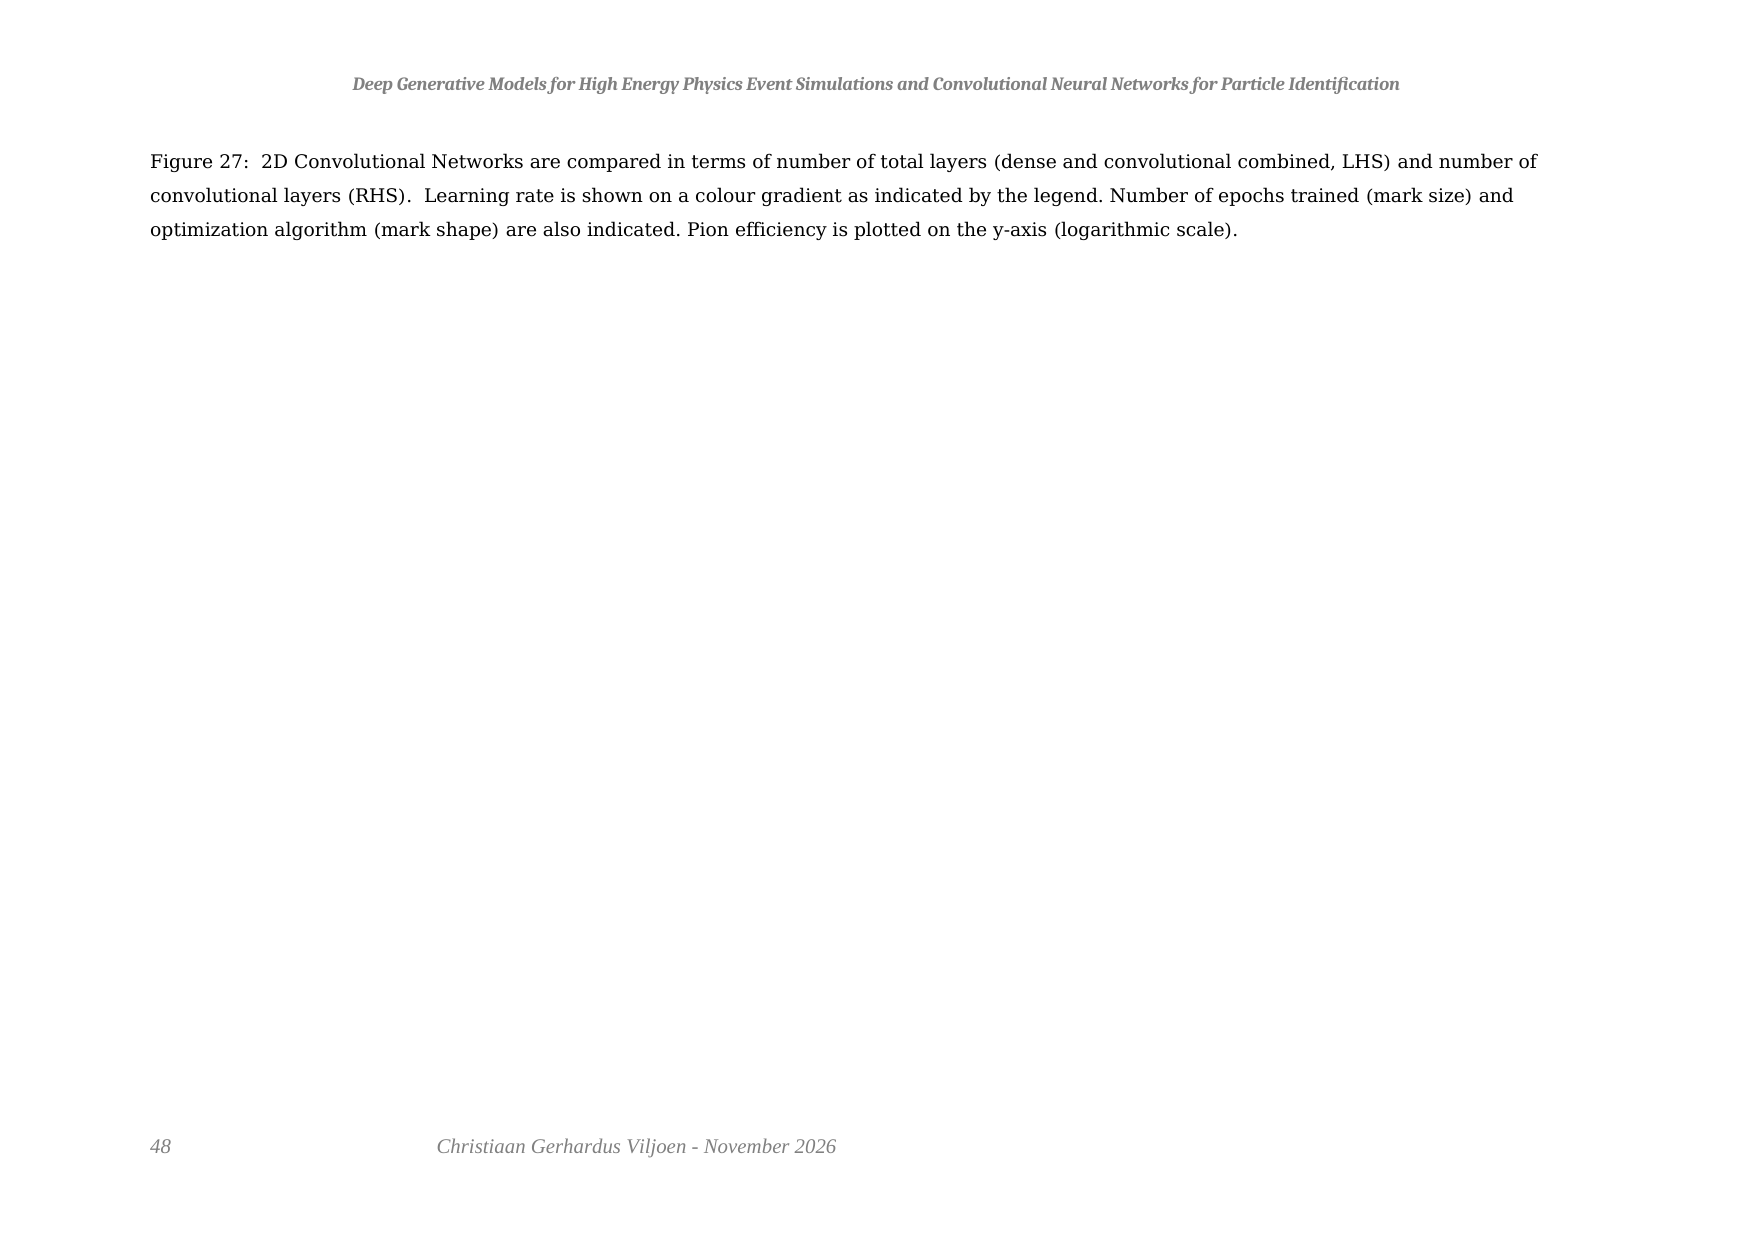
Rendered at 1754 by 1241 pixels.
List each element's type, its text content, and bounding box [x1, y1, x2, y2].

text Figure 27: 2D Convolutional Networks are compared in terms of number of total layers (dense and convolutional combined, LHS) and number of convolutional layers (RHS). Learning rate is shown on a colour gradient as indicated by the legend. Number of epochs trained (mark size) and optimization algorithm (mark shape) are also indicated. Pion efficiency is plotted on the y-axis (logarithmic scale). [150, 150, 1604, 240]
